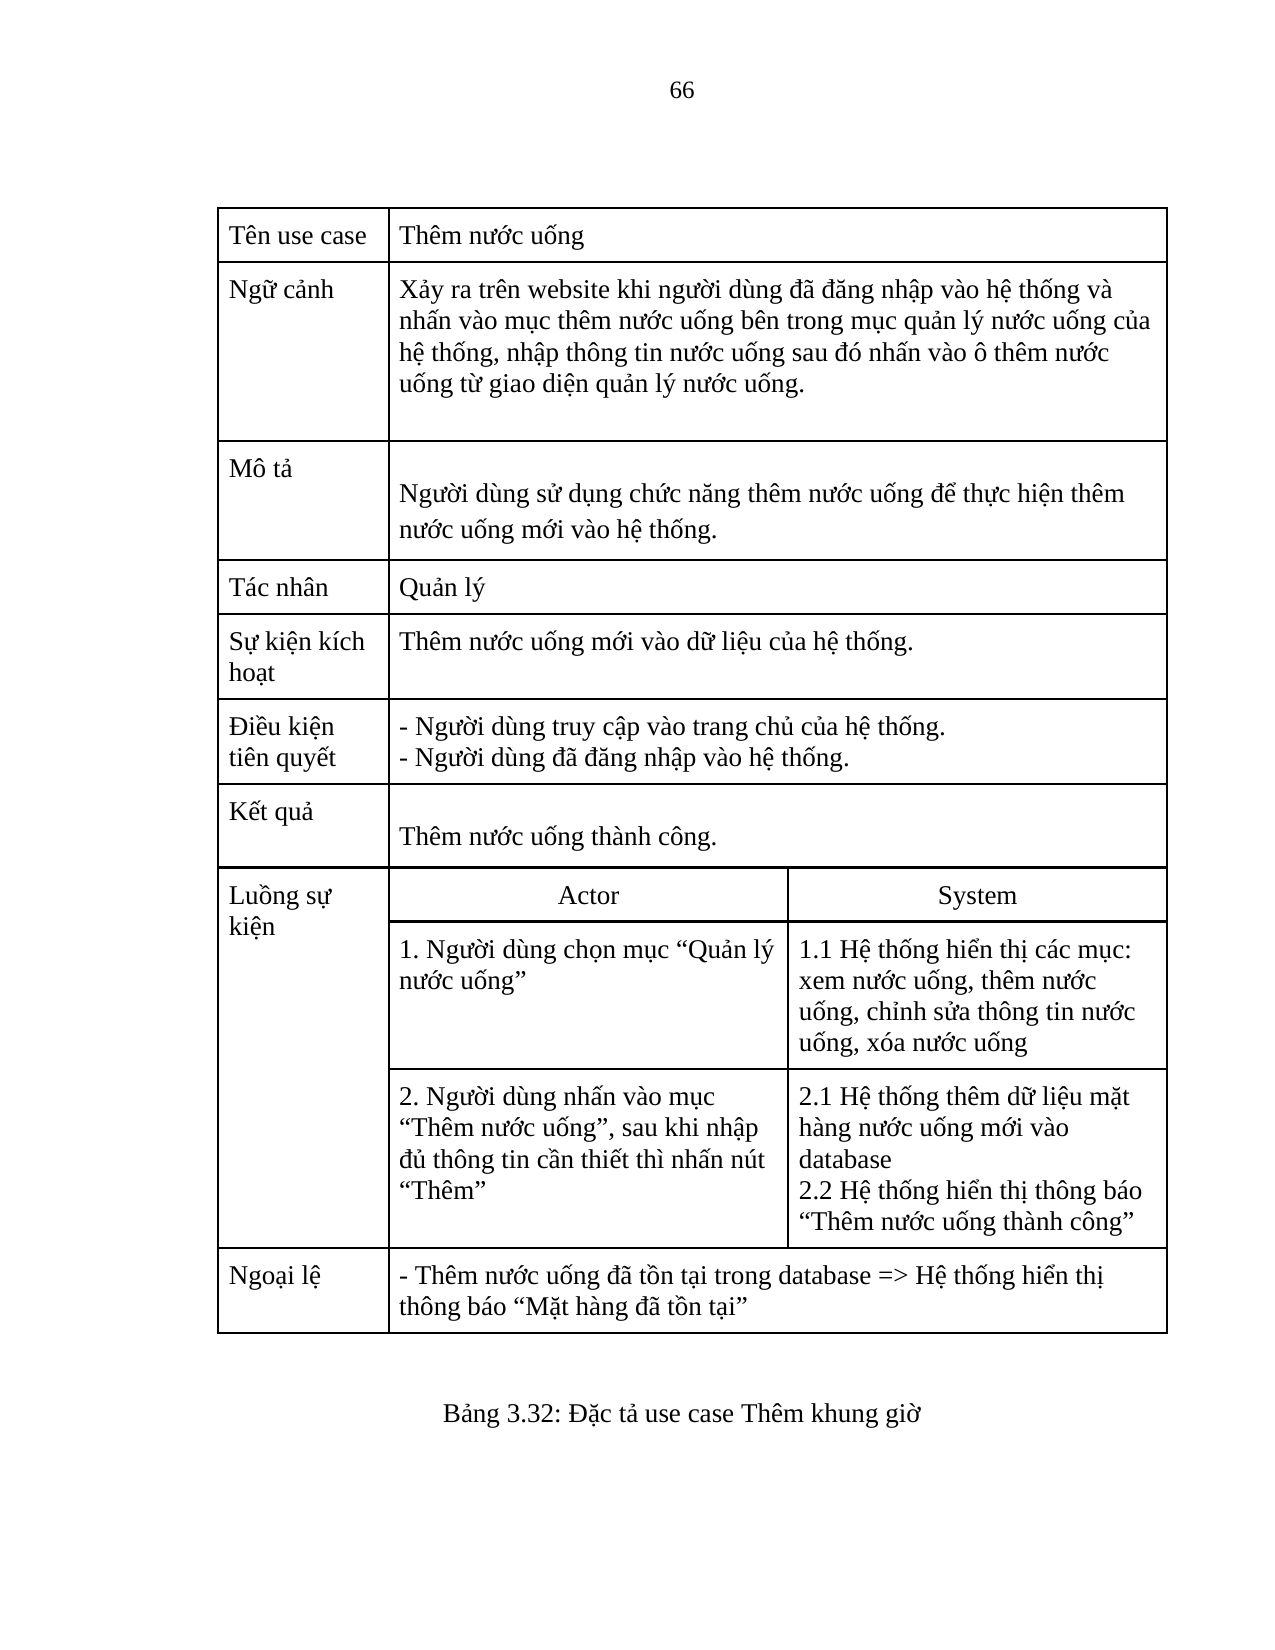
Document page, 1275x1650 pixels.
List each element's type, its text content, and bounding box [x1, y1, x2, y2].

table_cell 1. Người dùng chọn mục “Quản lý nước uống” [390, 923, 787, 1068]
table_cell 2.1 Hệ thống thêm dữ liệu mặt hàng nước uống mới vào database 2.2 Hệ thống hiển thị thông báo “Thêm nước uống thành công” [789, 1070, 1166, 1247]
table_cell Thêm nước uống thành công. [390, 785, 1166, 866]
table_cell Người dùng sử dụng chức năng thêm nước uống để thực hiện thêm nước uống mới vào hệ thống. [390, 442, 1166, 558]
table_cell Thêm nước uống mới vào dữ liệu của hệ thống. [390, 615, 1166, 698]
table_cell Ngữ cảnh [219, 263, 388, 439]
table_cell Ngoại lệ [219, 1249, 388, 1332]
table_cell Actor [390, 869, 787, 920]
table_cell - Người dùng truy cập vào trang chủ của hệ thống. - Người dùng đã đăng nhập vào hệ thống. [390, 700, 1166, 783]
table_cell Tác nhân [219, 561, 388, 613]
table_cell Điều kiện tiên quyết [219, 700, 388, 783]
table_cell Sự kiện kích hoạt [219, 615, 388, 698]
table_cell Tên use case [219, 209, 388, 261]
text Bảng 3.32: Đặc tả use case Thêm khung giờ [207, 1397, 1157, 1428]
table_cell 2. Người dùng nhấn vào mục “Thêm nước uống”, sau khi nhập đủ thông tin cần thiết thì nhấn nút “Thêm” [390, 1070, 787, 1247]
table_cell System [789, 869, 1166, 920]
table_cell Kết quả [219, 785, 388, 866]
table_cell Thêm nước uống [390, 209, 1166, 261]
table_cell Luồng sự kiện [219, 869, 388, 1247]
table_cell Mô tả [219, 442, 388, 558]
table_cell Quản lý [390, 561, 1166, 613]
table_cell - Thêm nước uống đã tồn tại trong database => Hệ thống hiển thị thông báo “Mặt hàng đã tồn tại” [390, 1249, 1166, 1332]
table_cell Xảy ra trên website khi người dùng đã đăng nhập vào hệ thống và nhấn vào mục thêm nước uống bên trong mục quản lý nước uống của hệ thống, nhập thông tin nước uống sau đó nhấn vào ô thêm nước uống từ giao diện quản lý nước uống. [390, 263, 1166, 439]
table_cell 1.1 Hệ thống hiển thị các mục: xem nước uống, thêm nước uống, chỉnh sửa thông tin nước uống, xóa nước uống [789, 923, 1166, 1068]
